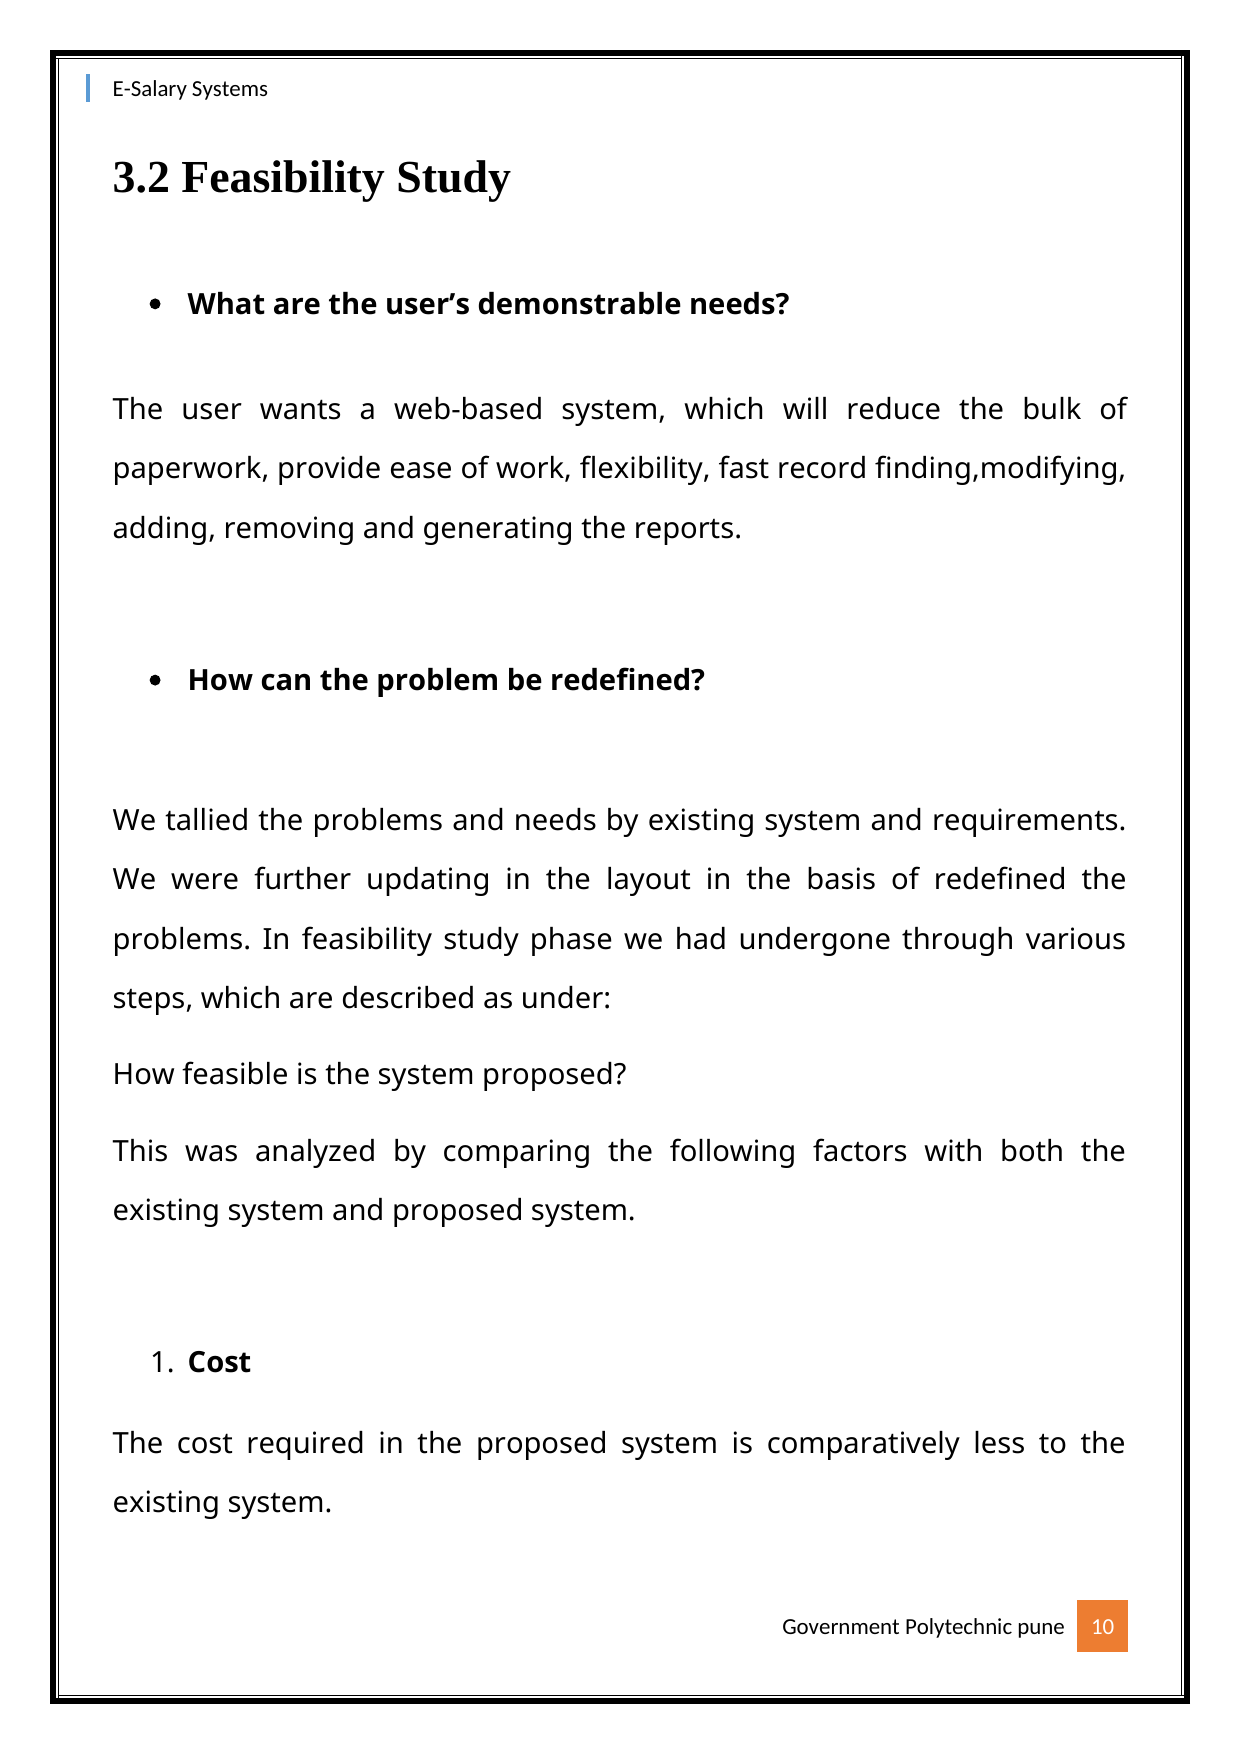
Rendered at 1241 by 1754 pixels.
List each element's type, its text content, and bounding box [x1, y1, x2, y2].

text The user wants a web-based system, which will reduce the bulk of paperwork, provide ease of work, flexibility, fast record finding,modifying, adding, removing and generating the reports. [112, 388, 1128, 547]
text The cost required in the proposed system is comparatively less to the existing system. [112, 1422, 1128, 1521]
list How can the problem be redefined? [150, 659, 1128, 699]
list What are the user’s demonstrable needs? [150, 283, 1128, 323]
list Cost [150, 1342, 1128, 1381]
text This was analyzed by comparing the following factors with both the existing system and proposed system. [112, 1130, 1128, 1229]
text How feasible is the system proposed? [112, 1054, 1128, 1093]
text We tallied the problems and needs by existing system and requirements. We were further updating in the layout in the basis of redefined the problems. In feasibility study phase we had undergone through various steps, which are described as under: [112, 799, 1128, 1017]
text 3.2 Feasibility Study [112, 150, 1128, 203]
